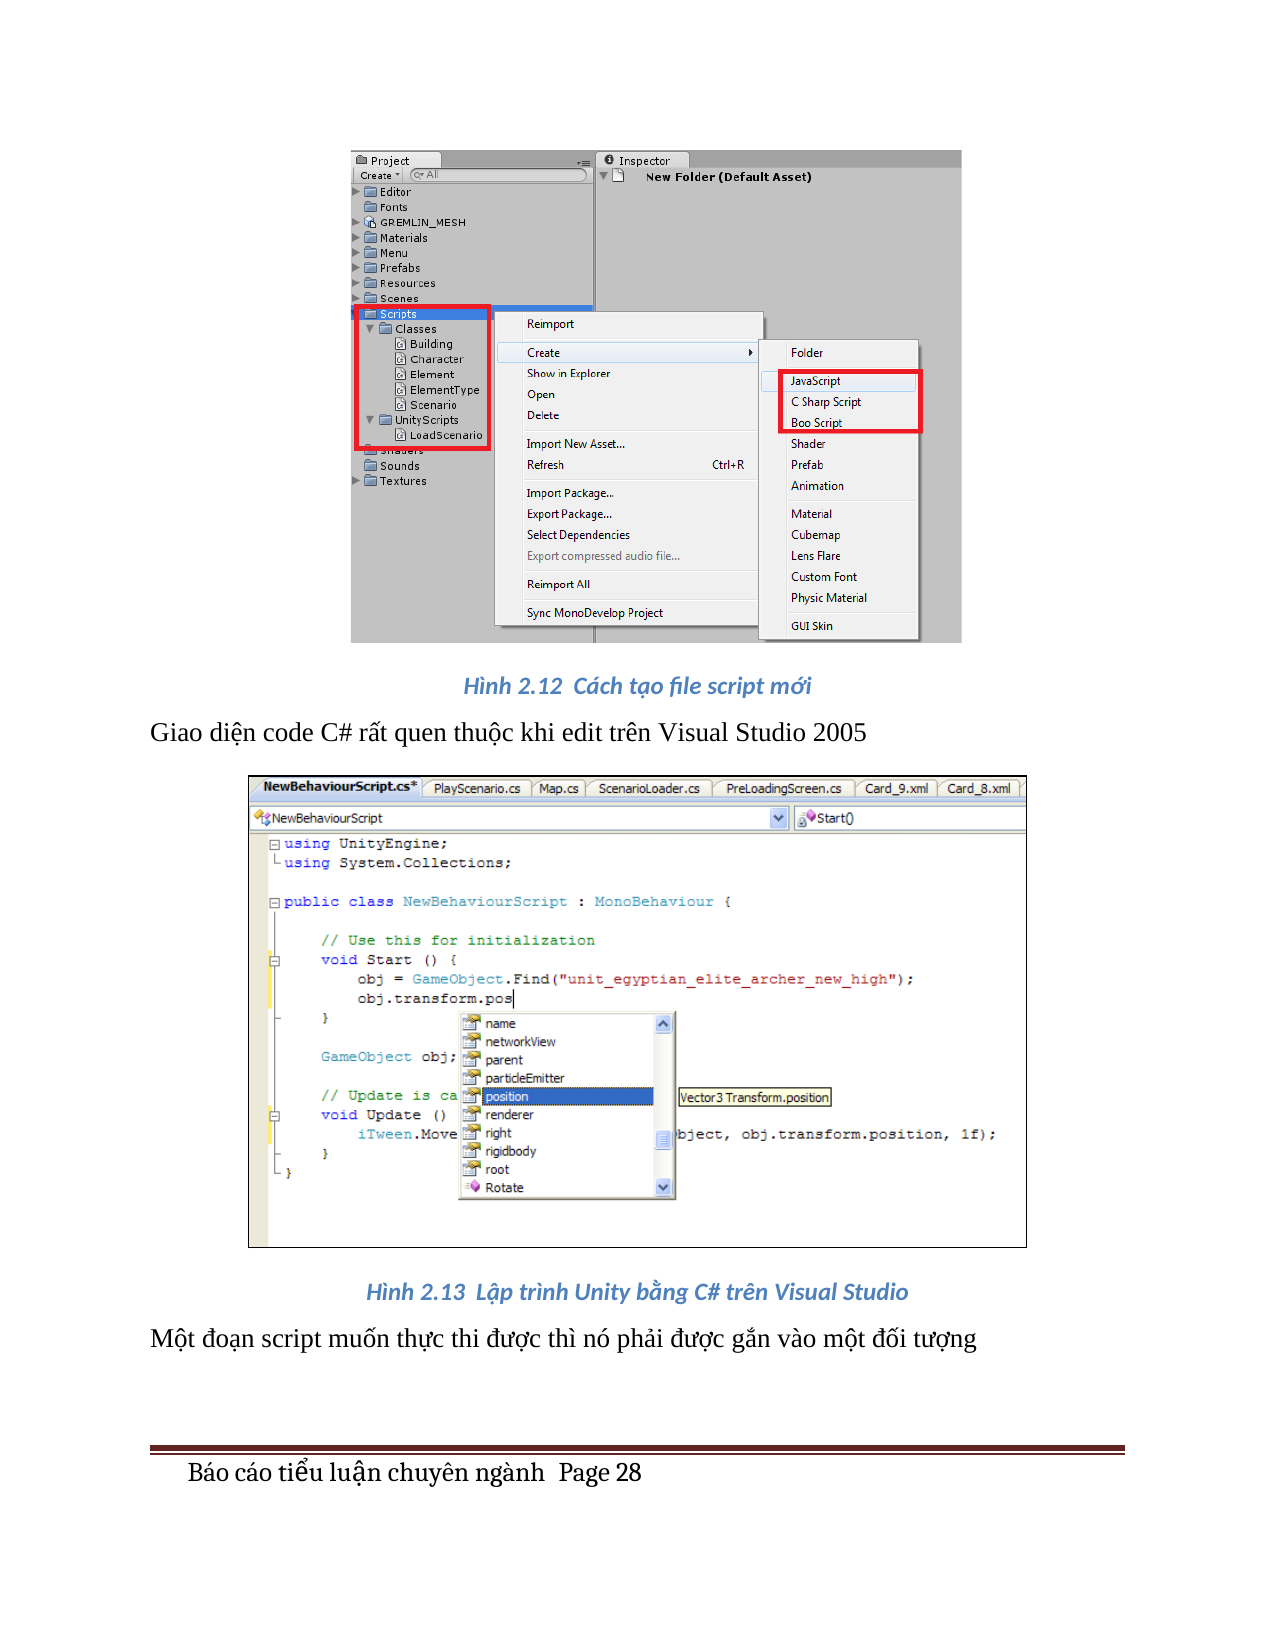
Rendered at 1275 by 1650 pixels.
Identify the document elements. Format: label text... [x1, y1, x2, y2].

picture [249, 777, 1026, 1247]
text Giao diện code C# rất quen thuộc khi edit trên Visual Studio 2005 [150, 716, 1125, 747]
text Một đoạn script muốn thực thi được thì nó phải được gắn vào một đối tượng [150, 1322, 1125, 1353]
picture [350, 150, 962, 643]
